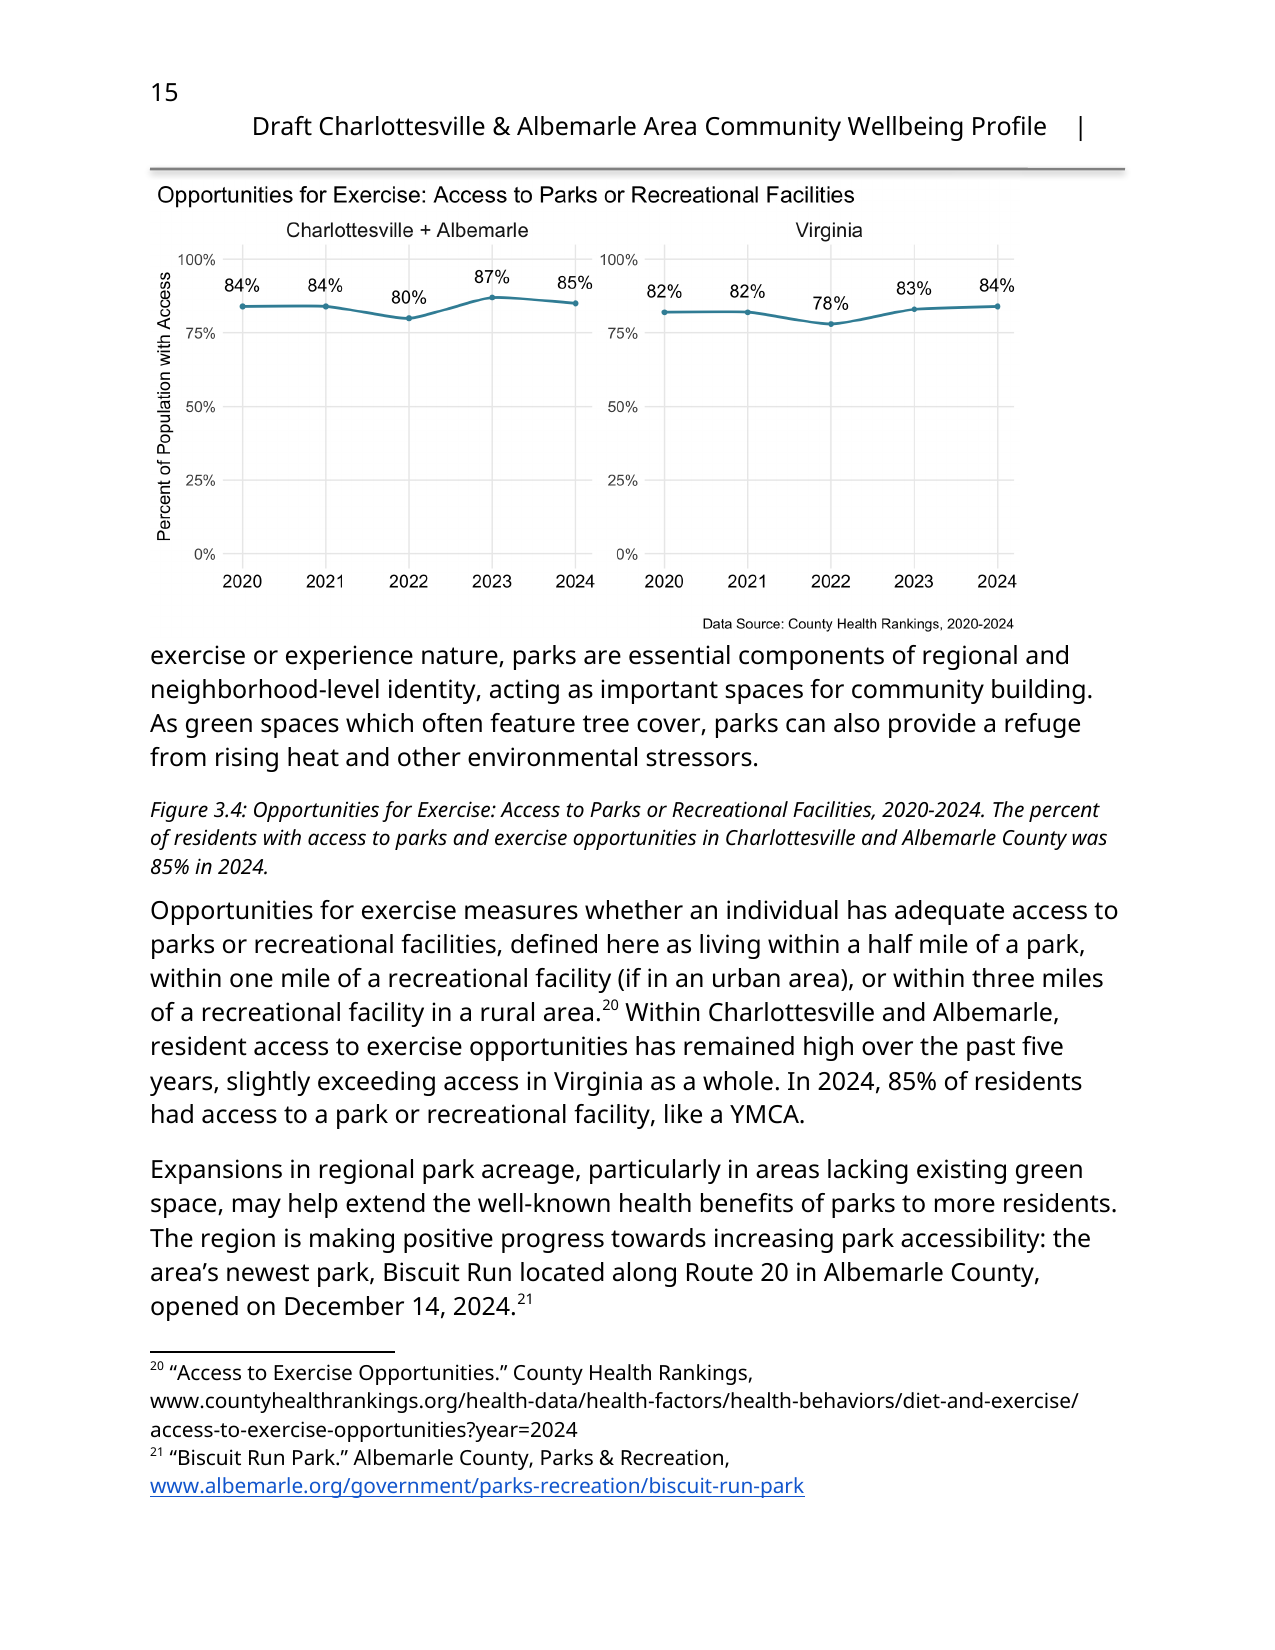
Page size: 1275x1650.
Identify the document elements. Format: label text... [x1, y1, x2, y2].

picture [150, 180, 1020, 638]
text Figure 3.4: Opportunities for Exercise: Access to Parks or Recreational Facilities, 2020-2024. The percent of residents with access to parks and exercise opportunities in Charlottesville and Albemarle County was 85% in 2024. [150, 795, 1125, 880]
text Expansions in regional park acreage, particularly in areas lacking existing green space, may help extend the well-known health benefits of parks to more residents. The region is making positive progress towards increasing park accessibility: the area’s newest park, Biscuit Run located along Route 20 in Albemarle County, opened on December 14, 2024. [150, 1152, 1125, 1322]
text Opportunities for exercise measures whether an individual has adequate access to parks or recreational facilities, defined here as living within a half mile of a park, within one mile of a recreational facility (if in an urban area), or within three miles of a recreational facility in a rural area. Within Charlottesville and Albemarle, resident access to exercise opportunities has remained high over the past five years, slightly exceeding access in Virginia as a whole. In 2024, 85% of residents had access to a park or recreational facility, like a YMCA. [150, 893, 1125, 1131]
